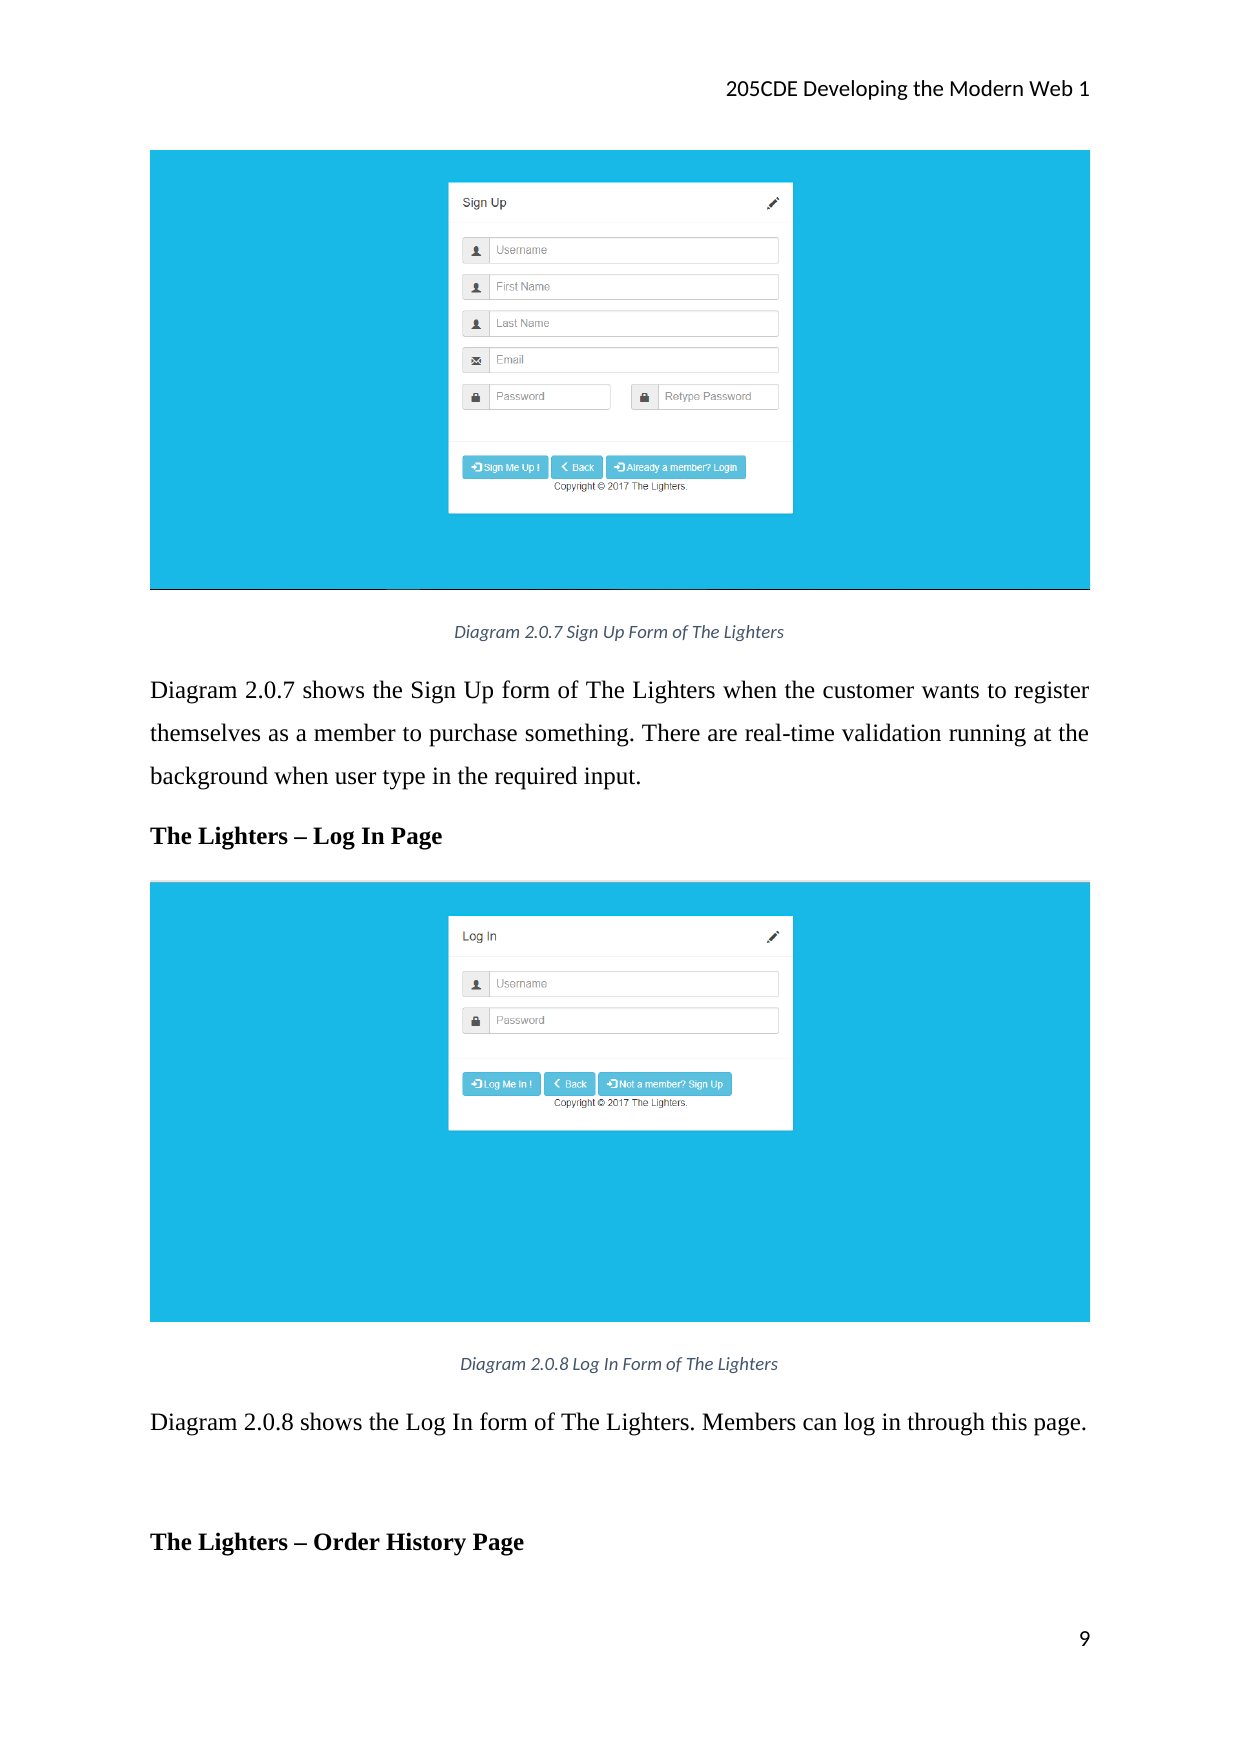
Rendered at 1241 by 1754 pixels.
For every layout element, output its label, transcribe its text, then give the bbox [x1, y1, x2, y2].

picture [150, 150, 1091, 590]
text The Lighters – Order History Page [150, 1527, 1090, 1556]
text The Lighters – Log In Page [150, 821, 1090, 850]
text Diagram 2.0.7 Sign Up Form of The Lighters [150, 620, 1090, 643]
picture [150, 880, 1091, 1322]
text Diagram 2.0.8 shows the Log In form of The Lighters. Members can log in through this page. [150, 1407, 1090, 1436]
text Diagram 2.0.8 Log In Form of The Lighters [150, 1352, 1090, 1375]
text Diagram 2.0.7 shows the Sign Up form of The Lighters when the customer wants to register themselves as a member to purchase something. There are real-time validation running at the background when user type in the required input. [150, 675, 1090, 790]
